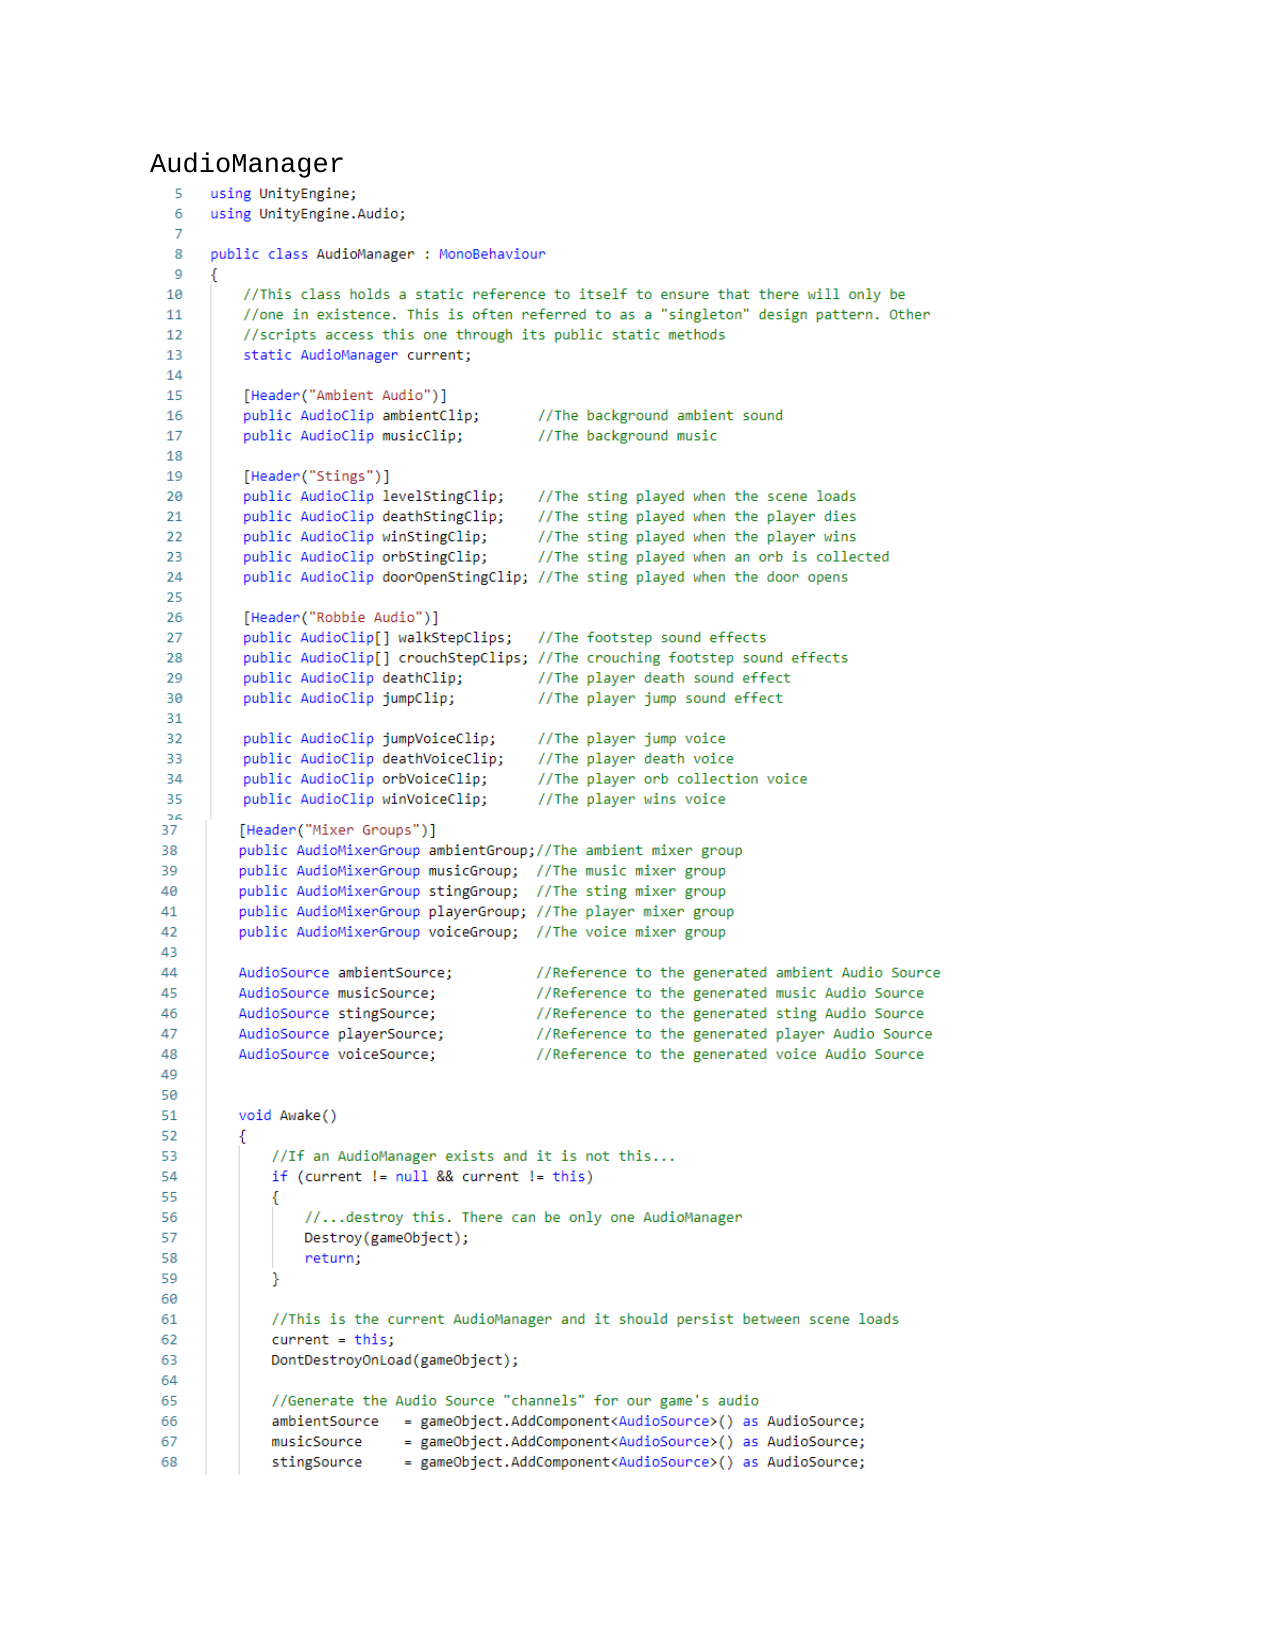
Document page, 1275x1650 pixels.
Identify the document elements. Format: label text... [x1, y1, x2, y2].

picture [150, 180, 967, 1475]
text AudioManager [150, 150, 1125, 181]
